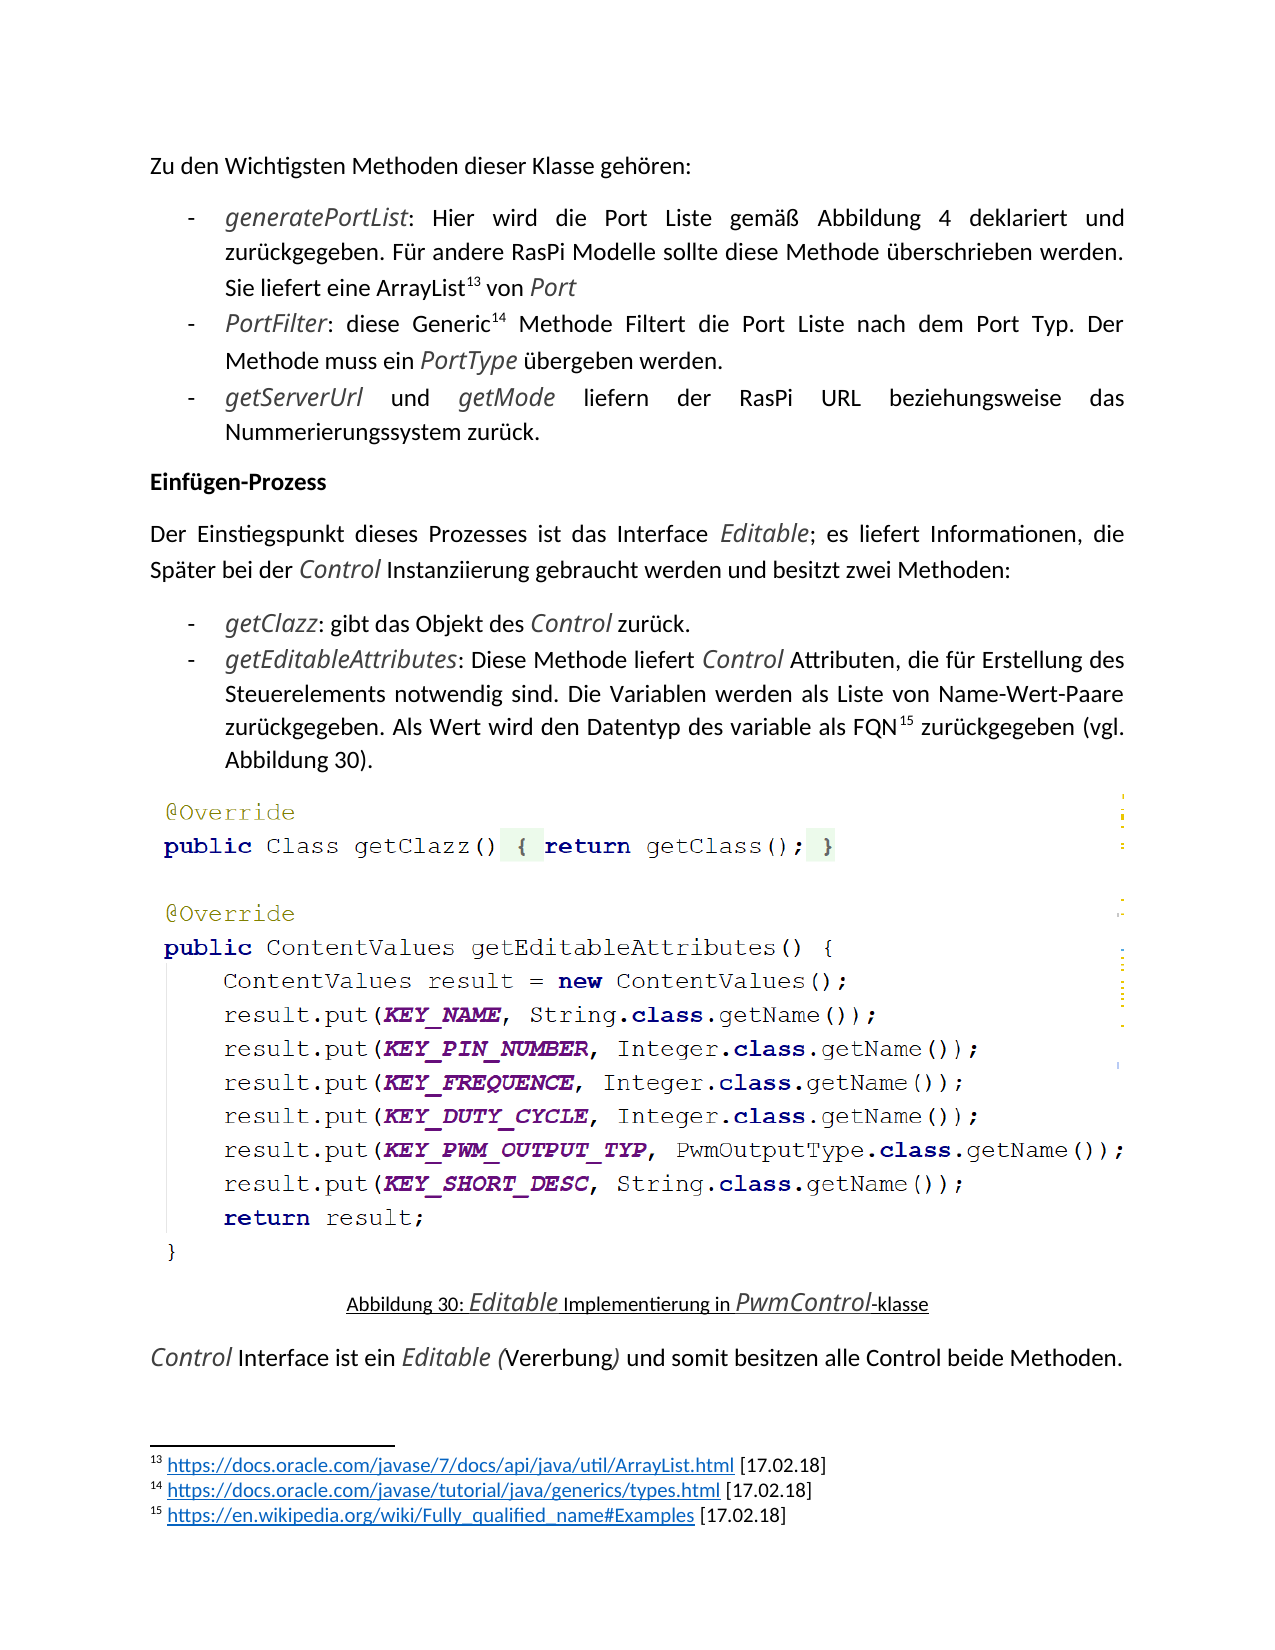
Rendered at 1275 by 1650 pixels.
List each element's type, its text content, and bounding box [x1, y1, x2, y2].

list PortFilter: diese Generic Methode Filtert die Port Liste nach dem Port Typ. Der Methode muss ein PortType übergeben werden. [187, 306, 1125, 377]
text Control Interface ist ein Editable (Vererbung) und somit besitzen alle Control beide Methoden. [150, 1339, 1125, 1373]
list generatePortList: Hier wird die Port Liste gemäß Abbildung 4 deklariert und zurückgegeben. Für andere RasPi Modelle sollte diese Methode überschrieben werden. Sie liefert eine ArrayList von Port [187, 199, 1125, 303]
list getServerUrl und getMode liefern der RasPi URL beziehungsweise das Nummerierungssystem zurück. [187, 379, 1125, 447]
list getClazz: gibt das Objekt des Control zurück. [187, 605, 1125, 639]
picture [150, 794, 1124, 1266]
text Der Einstiegspunkt dieses Prozesses ist das Interface Editable; es liefert Informationen, die Später bei der Control Instanziierung gebraucht werden und besitzt zwei Methoden: [150, 515, 1125, 586]
text Zu den Wichtigsten Methoden dieser Klasse gehören: [150, 150, 1125, 181]
list getEditableAttributes: Diese Methode liefert Control Attributen, die für Erstellung des Steuerelements notwendig sind. Die Variablen werden als Liste von Name-Wert-Paare zurückgegeben. Als Wert wird den Datentyp des variable als FQN zurückgegeben (vgl. Abbildung 31). [187, 642, 1125, 775]
text Einfügen-Prozess [150, 466, 1125, 496]
